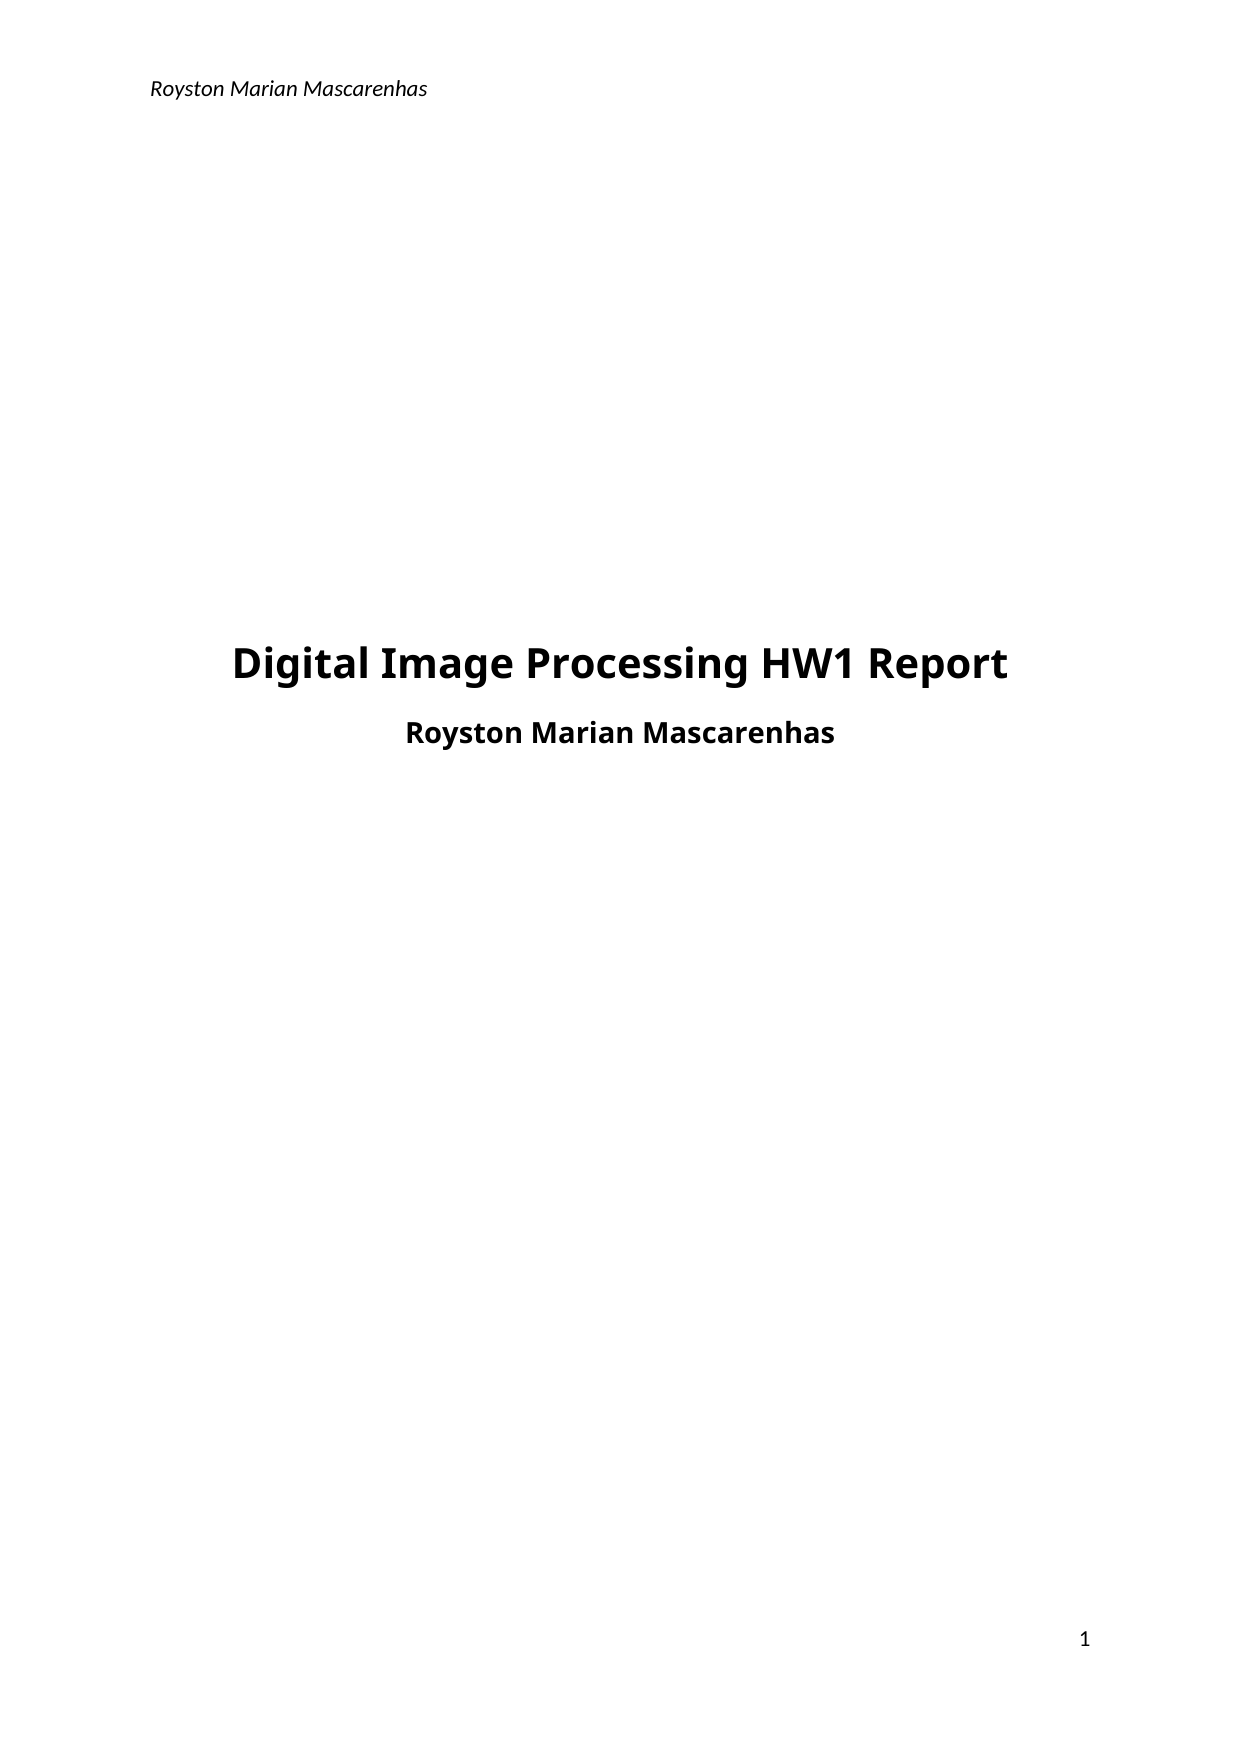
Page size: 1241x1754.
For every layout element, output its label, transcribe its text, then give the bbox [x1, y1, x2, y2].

text Digital Image Processing HW1 Report [150, 634, 1090, 691]
text Royston Marian Mascarenhas [150, 712, 1090, 752]
